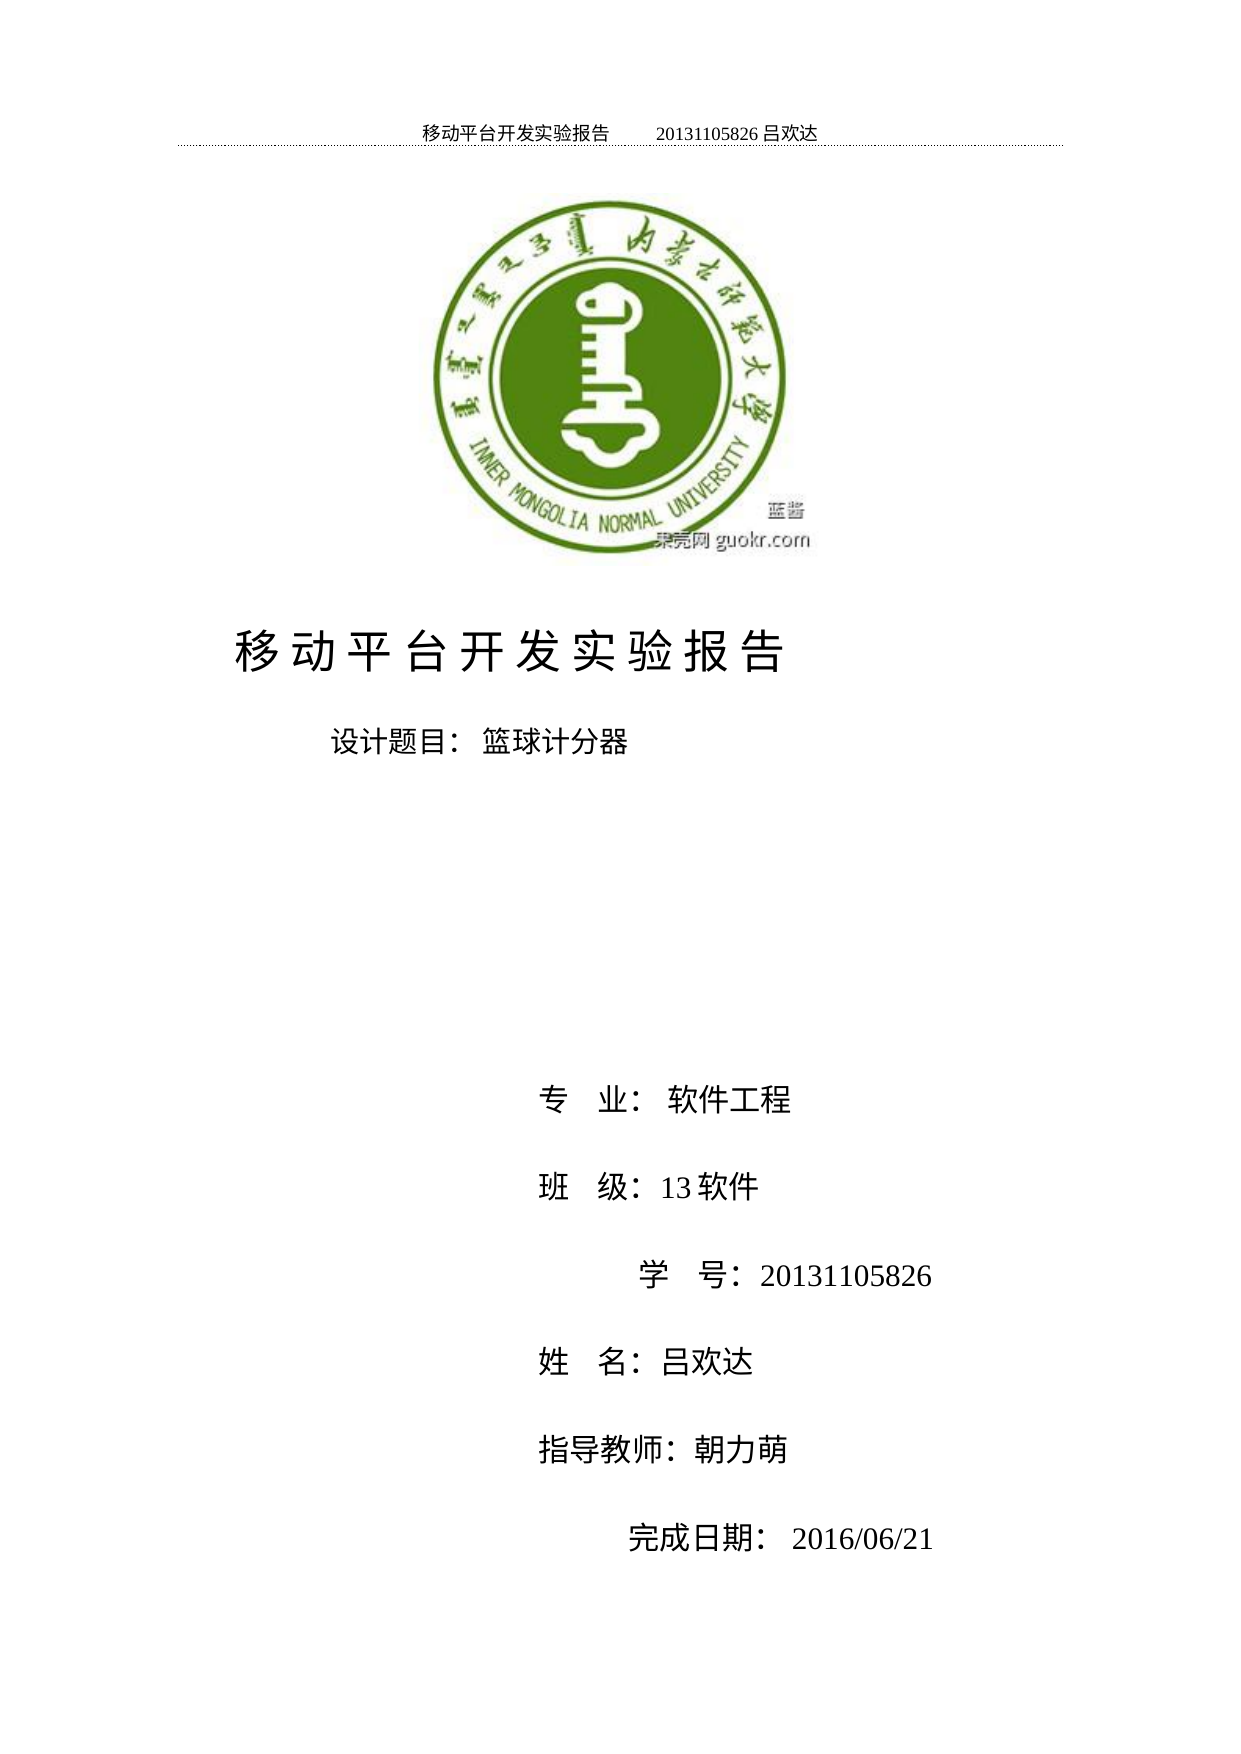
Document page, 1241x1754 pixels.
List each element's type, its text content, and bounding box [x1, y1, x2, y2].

text 专 业： 软件工程 [374, 1065, 1063, 1130]
text 设计题目： 篮球计分器 [177, 707, 1063, 772]
subtitle 移 动 平 台 开 发 实 验 报 告 [177, 599, 1063, 697]
picture [418, 193, 822, 566]
text 班 级：13软件 [374, 1152, 1063, 1217]
text 指导教师：朝力萌 [374, 1415, 1063, 1480]
text 姓 名：吕欢达 [374, 1328, 1063, 1393]
text 学 号：20131105826 [374, 1240, 1063, 1305]
text 完成日期： 2016/06/21 [374, 1503, 1063, 1568]
